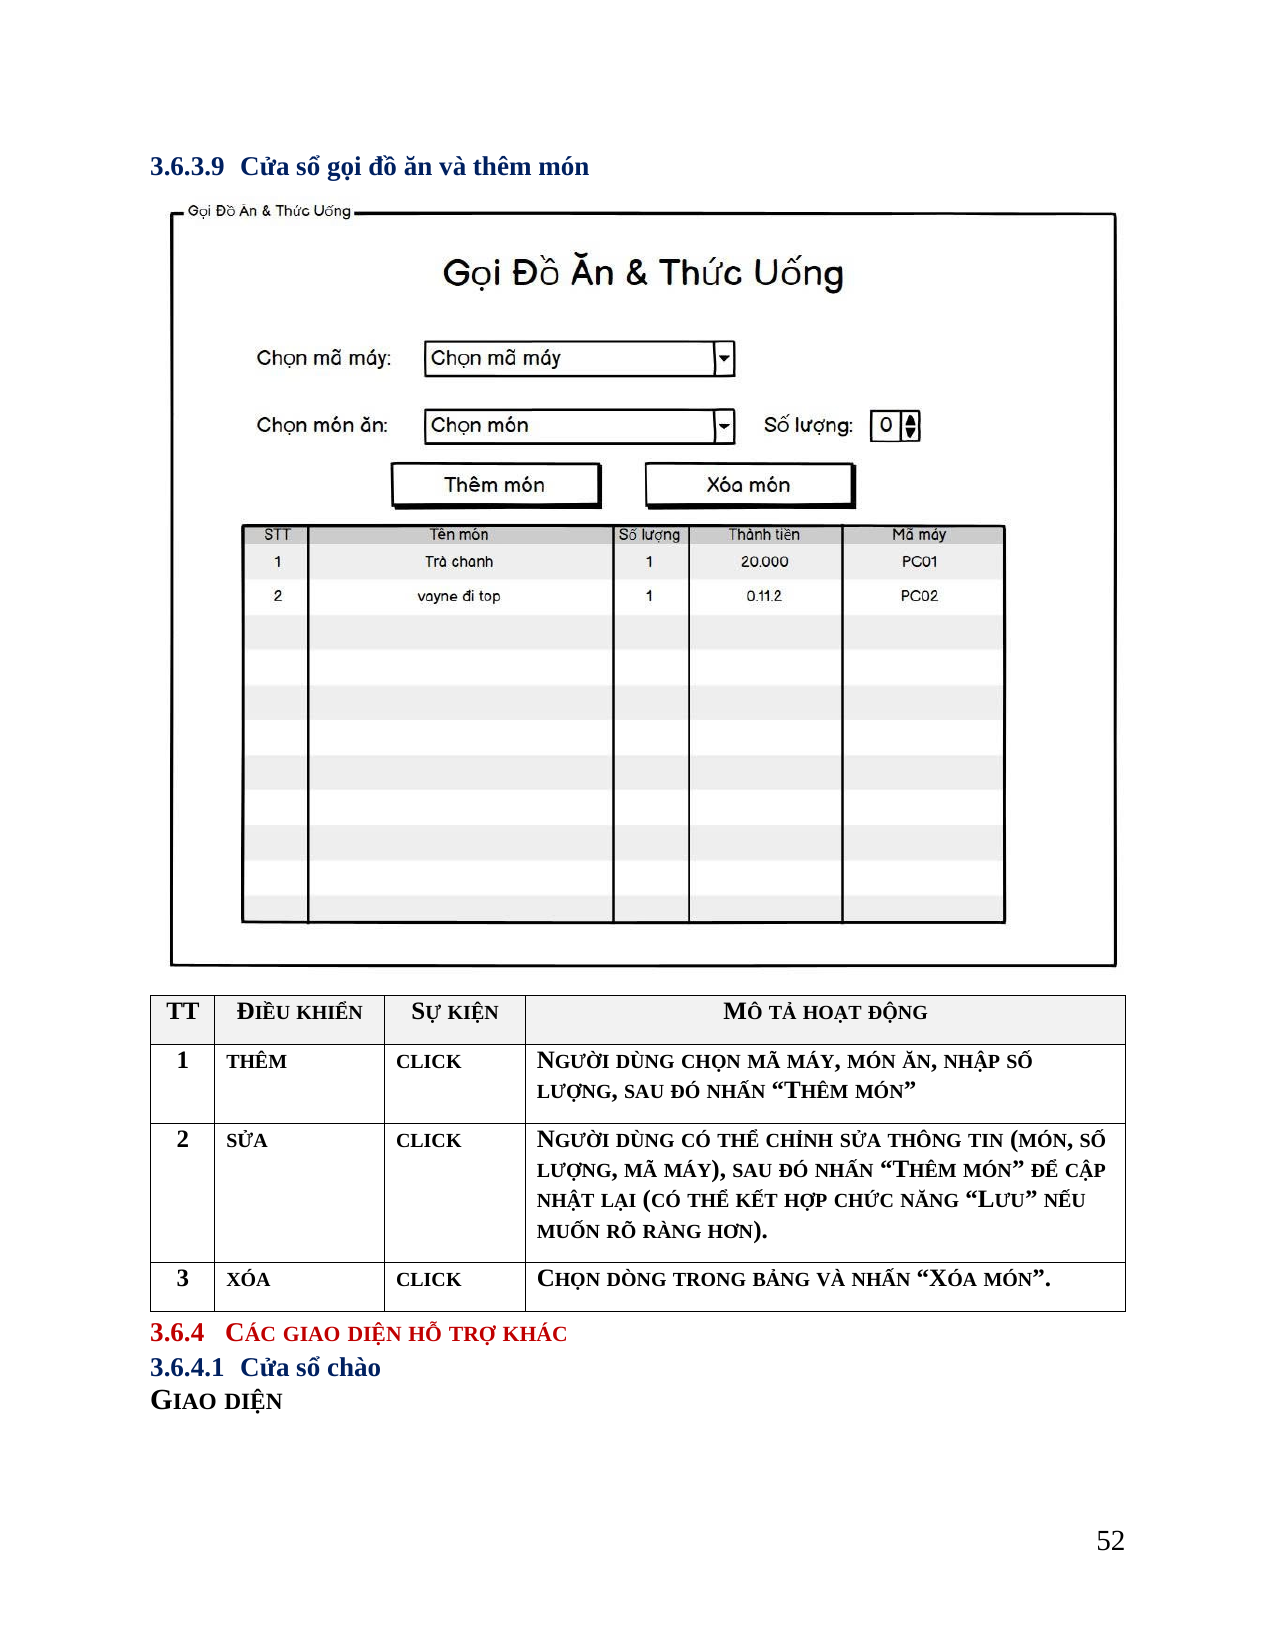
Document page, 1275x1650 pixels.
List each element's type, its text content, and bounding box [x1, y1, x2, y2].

subtitle Các giao diện hỗ trợ khác [150, 1316, 1125, 1347]
table_cell thêm [215, 1045, 384, 1123]
table_cell Chọn dòng trong bảng và nhấn “Xóa món”. [526, 1263, 1125, 1311]
text Giao diện [150, 1382, 1125, 1416]
table_cell Người dùng chọn mã máy, món ăn, nhập số lượng, sau đó nhấn “Thêm món” [526, 1045, 1125, 1123]
table_header Điều khiển [215, 996, 384, 1044]
table_header TT [151, 996, 214, 1044]
table_cell 3 [151, 1263, 214, 1311]
subtitle Cửa sổ chào [150, 1351, 1125, 1382]
subtitle Cửa sổ gọi đồ ăn và thêm món [150, 150, 1125, 181]
table_cell 2 [151, 1124, 214, 1262]
table_header Sự kiện [385, 996, 525, 1044]
table_cell 1 [151, 1045, 214, 1123]
table_cell xóa [215, 1263, 384, 1311]
picture [150, 181, 1125, 977]
table_cell click [385, 1045, 525, 1123]
table_cell sửa [215, 1124, 384, 1262]
table_cell click [385, 1263, 525, 1311]
table_header Mô tả hoạt động [526, 996, 1125, 1044]
table_cell Người dùng có thể chỉnh sửa thông tin (món, số lượng, mã máy), sau đó nhấn “Thêm món” để cập nhật lại (có thể kết hợp chức năng “Lưu” nếu muốn rõ ràng hơn). [526, 1124, 1125, 1262]
table_cell click [385, 1124, 525, 1262]
